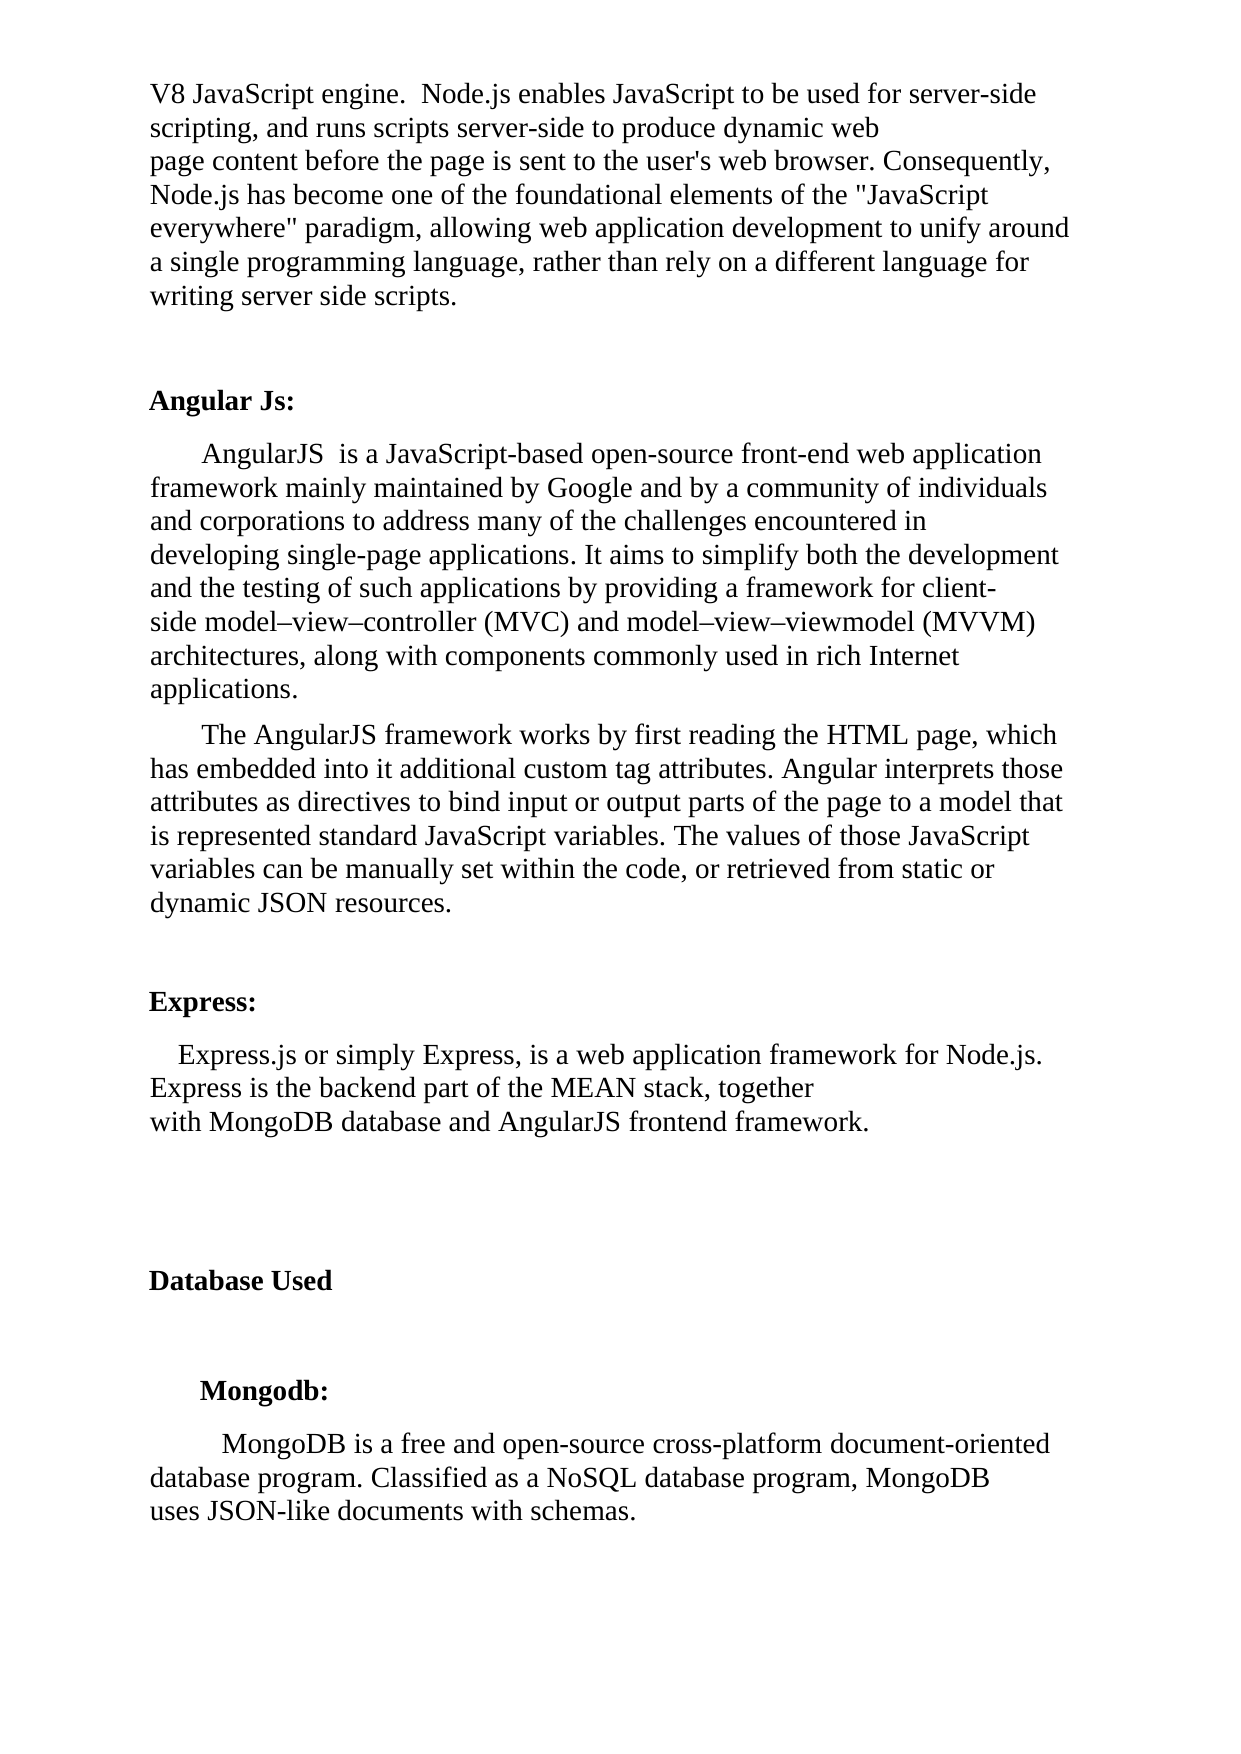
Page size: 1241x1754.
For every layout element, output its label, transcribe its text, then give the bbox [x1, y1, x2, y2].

text Database Used [148, 1263, 1085, 1296]
text The AngularJS framework works by first reading the HTML page, which has embedded into it additional custom tag attributes. Angular interprets those attributes as directives to bind input or output parts of the page to a model that is represented standard JavaScript variables. The values of those JavaScript variables can be manually set within the code, or retrieved from static or dynamic JSON resources. [150, 717, 1083, 918]
text Express: [148, 984, 1085, 1017]
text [148, 76, 1085, 311]
text Express.js or simply Express, is a web application framework for Node.js. Express is the backend part of the MEAN stack, together with MongoDB database and AngularJS frontend framework. [148, 1037, 1085, 1137]
text Mongodb: [148, 1373, 1085, 1407]
text MongoDB is a free and open-source cross-platform document-oriented database program. Classified as a NoSQL database program, MongoDB uses JSON-like documents with schemas. [148, 1426, 1085, 1527]
text AngularJS is a JavaScript-based open-source front-end web application framework mainly maintained by Google and by a community of individuals and corporations to address many of the challenges encountered in developing single-page applications. It aims to simplify both the development and the testing of such applications by providing a framework for client-side model–view–controller (MVC) and model–view–viewmodel (MVVM) architectures, along with components commonly used in rich Internet applications. [150, 436, 1083, 705]
text Angular Js: [148, 383, 1085, 417]
